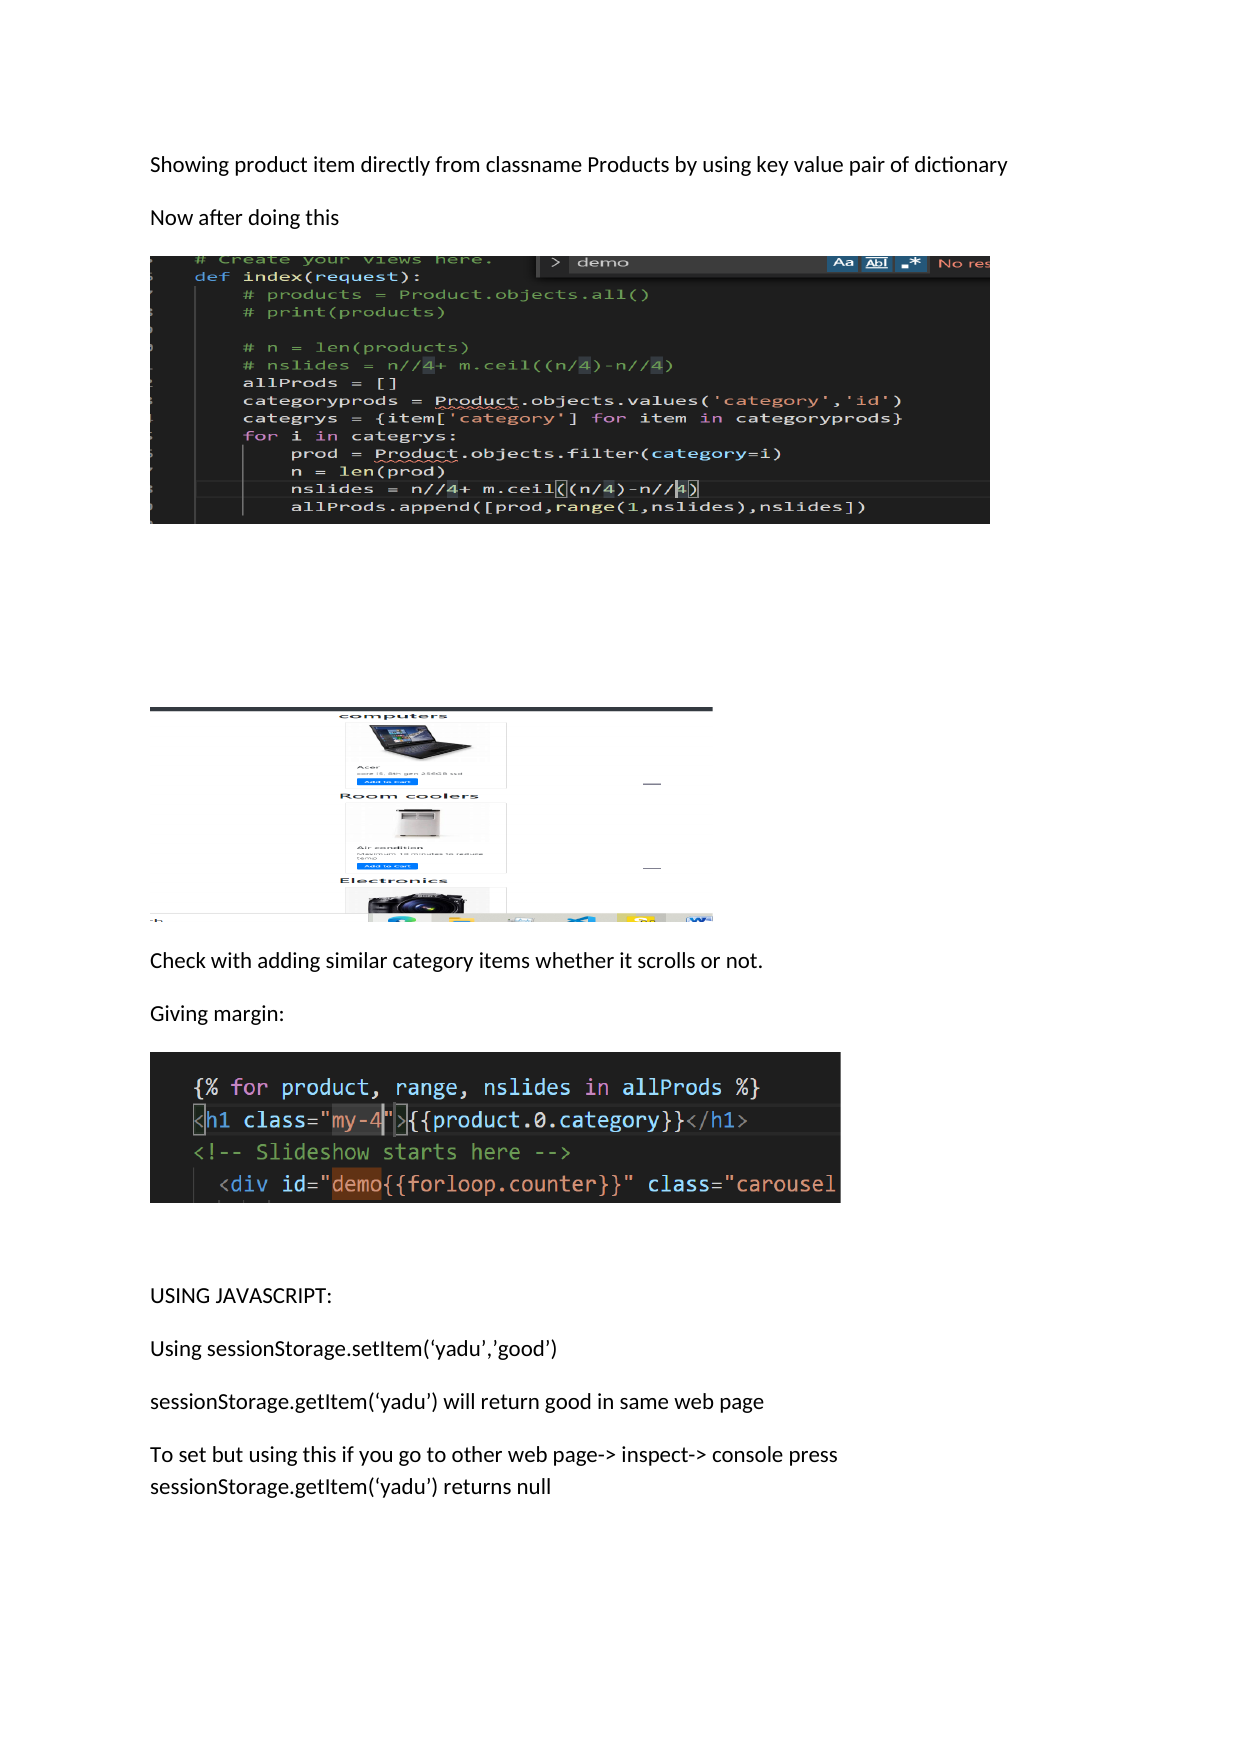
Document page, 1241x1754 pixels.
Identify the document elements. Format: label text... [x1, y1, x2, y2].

text USING JAVASCRIPT: [150, 1281, 1090, 1309]
text Using sessionStorage.setItem(‘yadu’,’good’) [150, 1334, 1090, 1362]
picture [150, 707, 713, 922]
picture [150, 1052, 841, 1203]
text Check with adding similar category items whether it scrolls or not. [150, 946, 1090, 974]
text Now after doing this [150, 203, 1090, 231]
text To set but using this if you go to other web page-> inspect-> console press sessionStorage.getItem(‘yadu’) returns null [150, 1440, 1090, 1500]
text sessionStorage.getItem(‘yadu’) will return good in same web page [150, 1387, 1090, 1415]
text Showing product item directly from classname Products by using key value pair of dictionary [150, 150, 1090, 178]
text Giving margin: [150, 999, 1090, 1027]
picture [150, 256, 990, 524]
